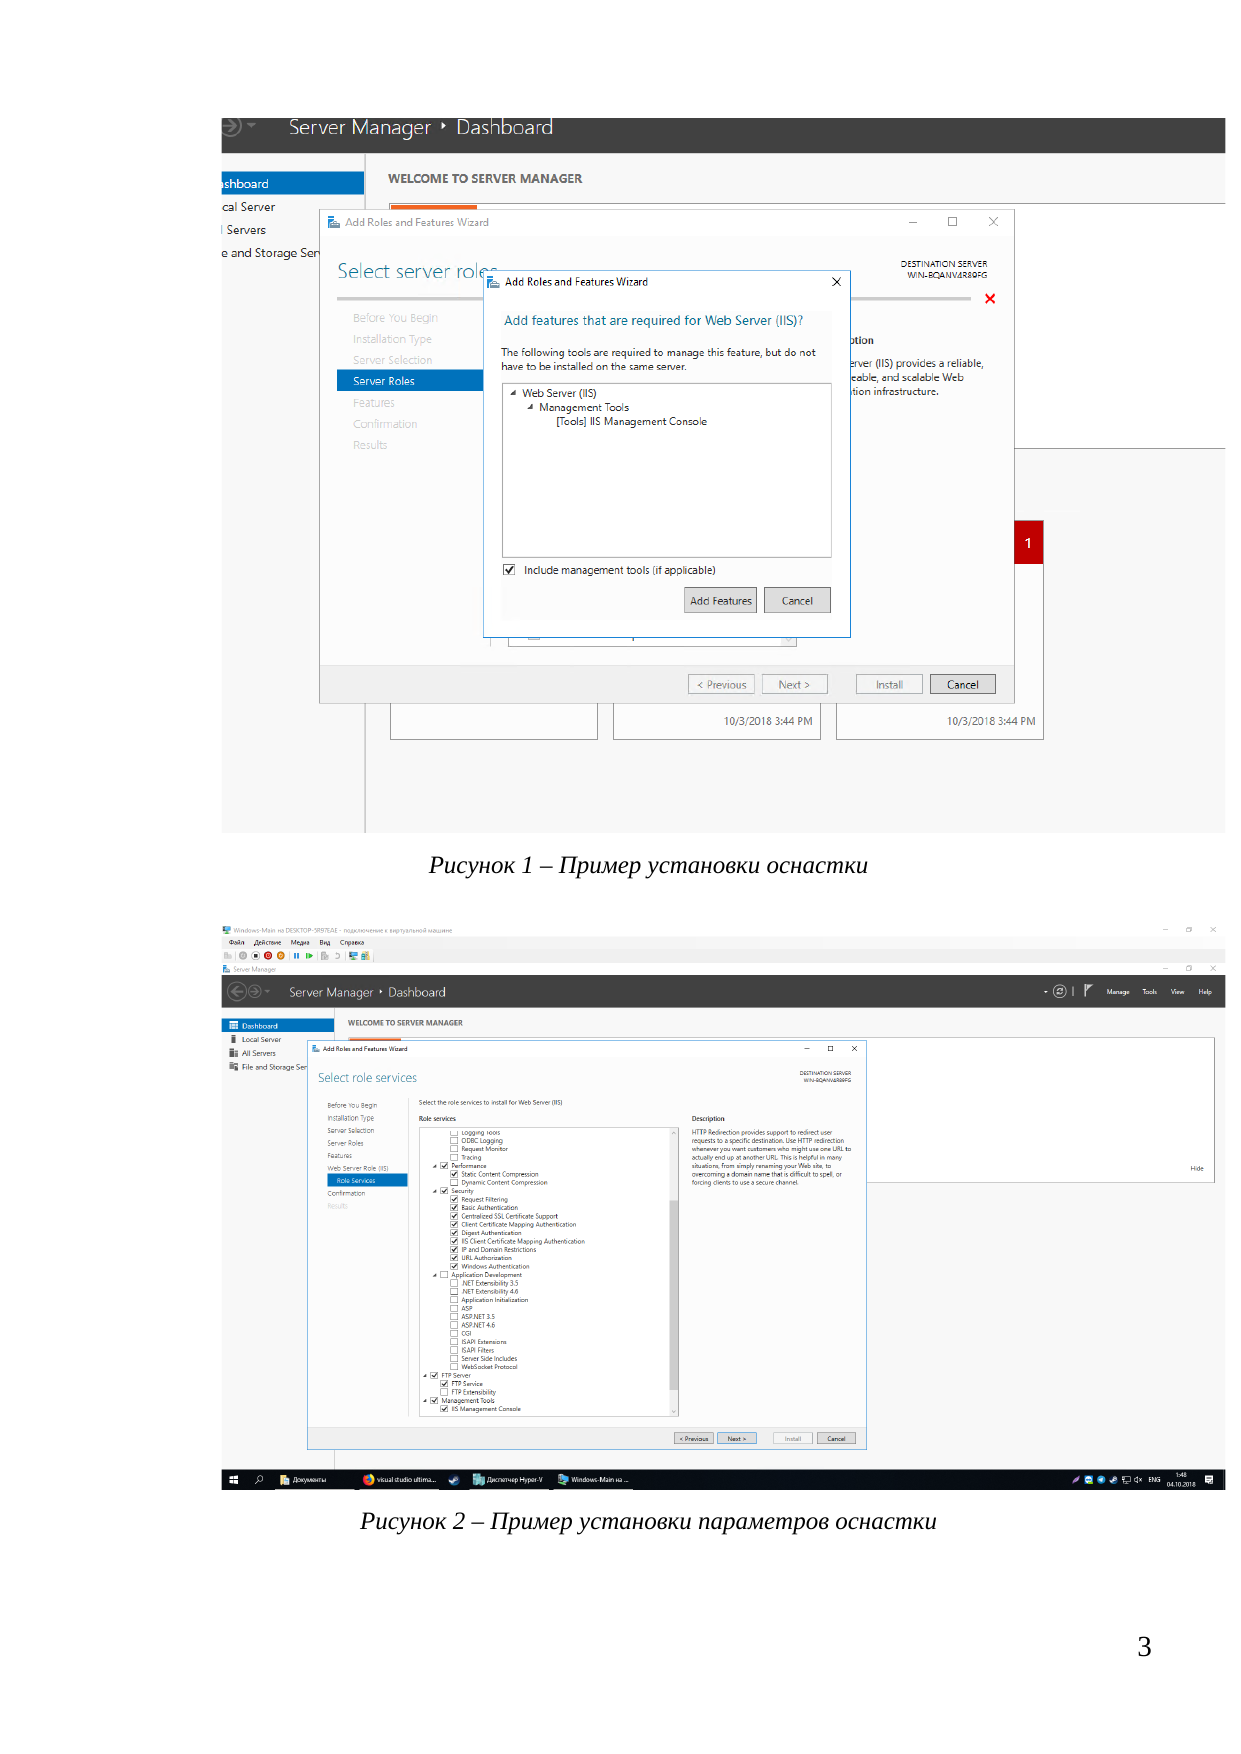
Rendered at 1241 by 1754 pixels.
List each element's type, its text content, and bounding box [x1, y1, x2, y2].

text Рисунок 1 – Пример установки оснастки [148, 850, 1152, 878]
picture [221, 924, 1226, 1490]
text Рисунок 2 – Пример установки параметров оснастки [148, 1506, 1152, 1534]
picture [221, 118, 1226, 833]
